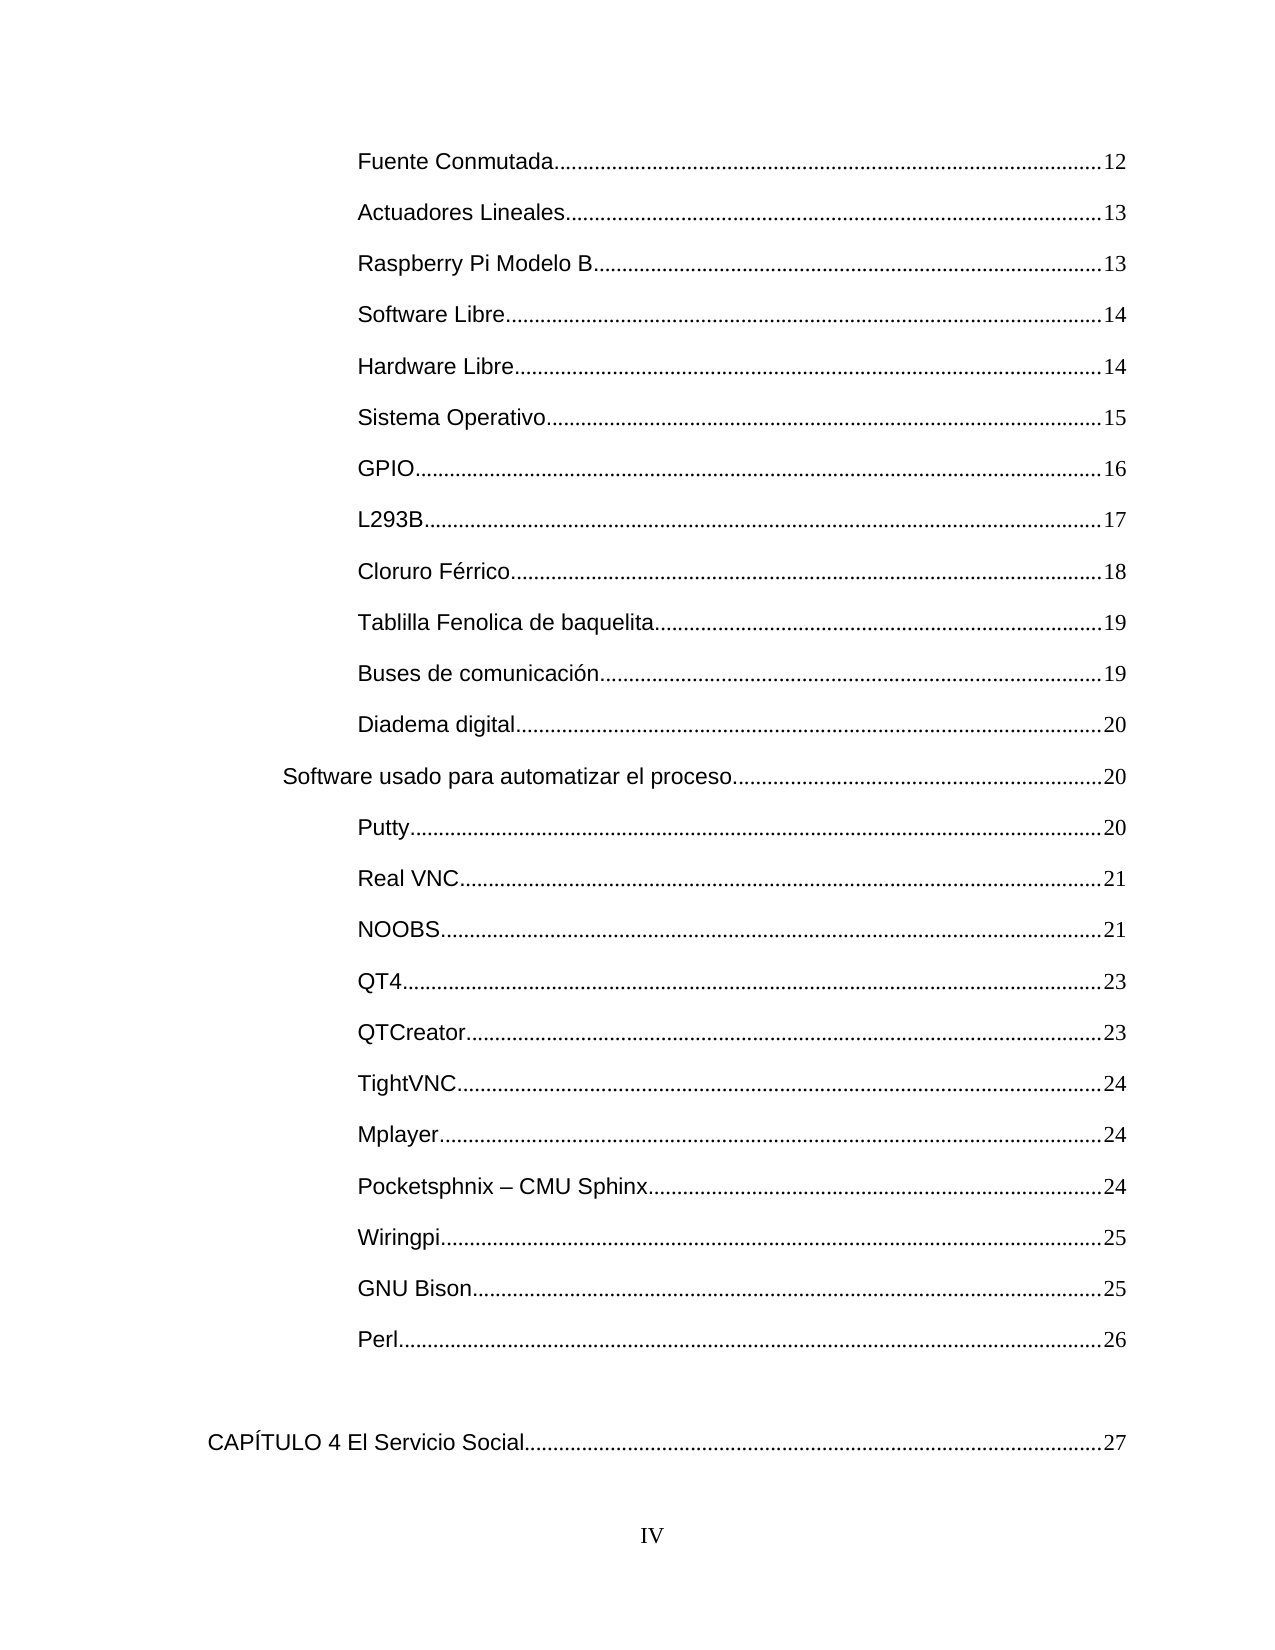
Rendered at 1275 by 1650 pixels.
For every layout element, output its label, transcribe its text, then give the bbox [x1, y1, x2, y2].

text NOOBS. 21 [357, 916, 1127, 943]
text Putty. 20 [357, 814, 1127, 840]
text CAPÍTULO 4 El Servicio Social 27 [207, 1429, 1127, 1455]
text Actuadores Lineales. 13 [357, 199, 1127, 225]
text Sistema Operativo. 15 [357, 404, 1127, 430]
text Pocketsphnix – CMU Sphinx. 24 [357, 1173, 1127, 1199]
text Wiringpi. 25 [446, 1224, 1127, 1250]
text QT4. 23 [357, 968, 1127, 994]
text Fuente Conmutada. 12 [357, 148, 1127, 174]
text Software usado para automatizar el proceso. 20 [282, 763, 1127, 789]
text GNU Bison. 25 [357, 1275, 1127, 1302]
text Mplayer. 24 [357, 1121, 1127, 1148]
text Raspberry Pi Modelo B. 13 [357, 250, 1127, 277]
text Perl. 26 [357, 1326, 1127, 1353]
text Tablilla Fenolica de baquelita. 19 [357, 609, 1127, 635]
text Real VNC. 21 [357, 865, 1127, 892]
text TightVNC. 24 [357, 1070, 1127, 1097]
text Buses de comunicación. 19 [357, 660, 1127, 687]
text Hardware Libre. 14 [357, 353, 1127, 379]
text Software Libre. 14 [357, 301, 1127, 328]
text QTCreator. 23 [357, 1019, 1127, 1045]
text Diadema digital. 20 [357, 711, 1127, 738]
text L293B. 17 [357, 506, 1127, 533]
text GPIO. 16 [357, 455, 1127, 482]
text Cloruro Férrico. 18 [357, 558, 1127, 584]
